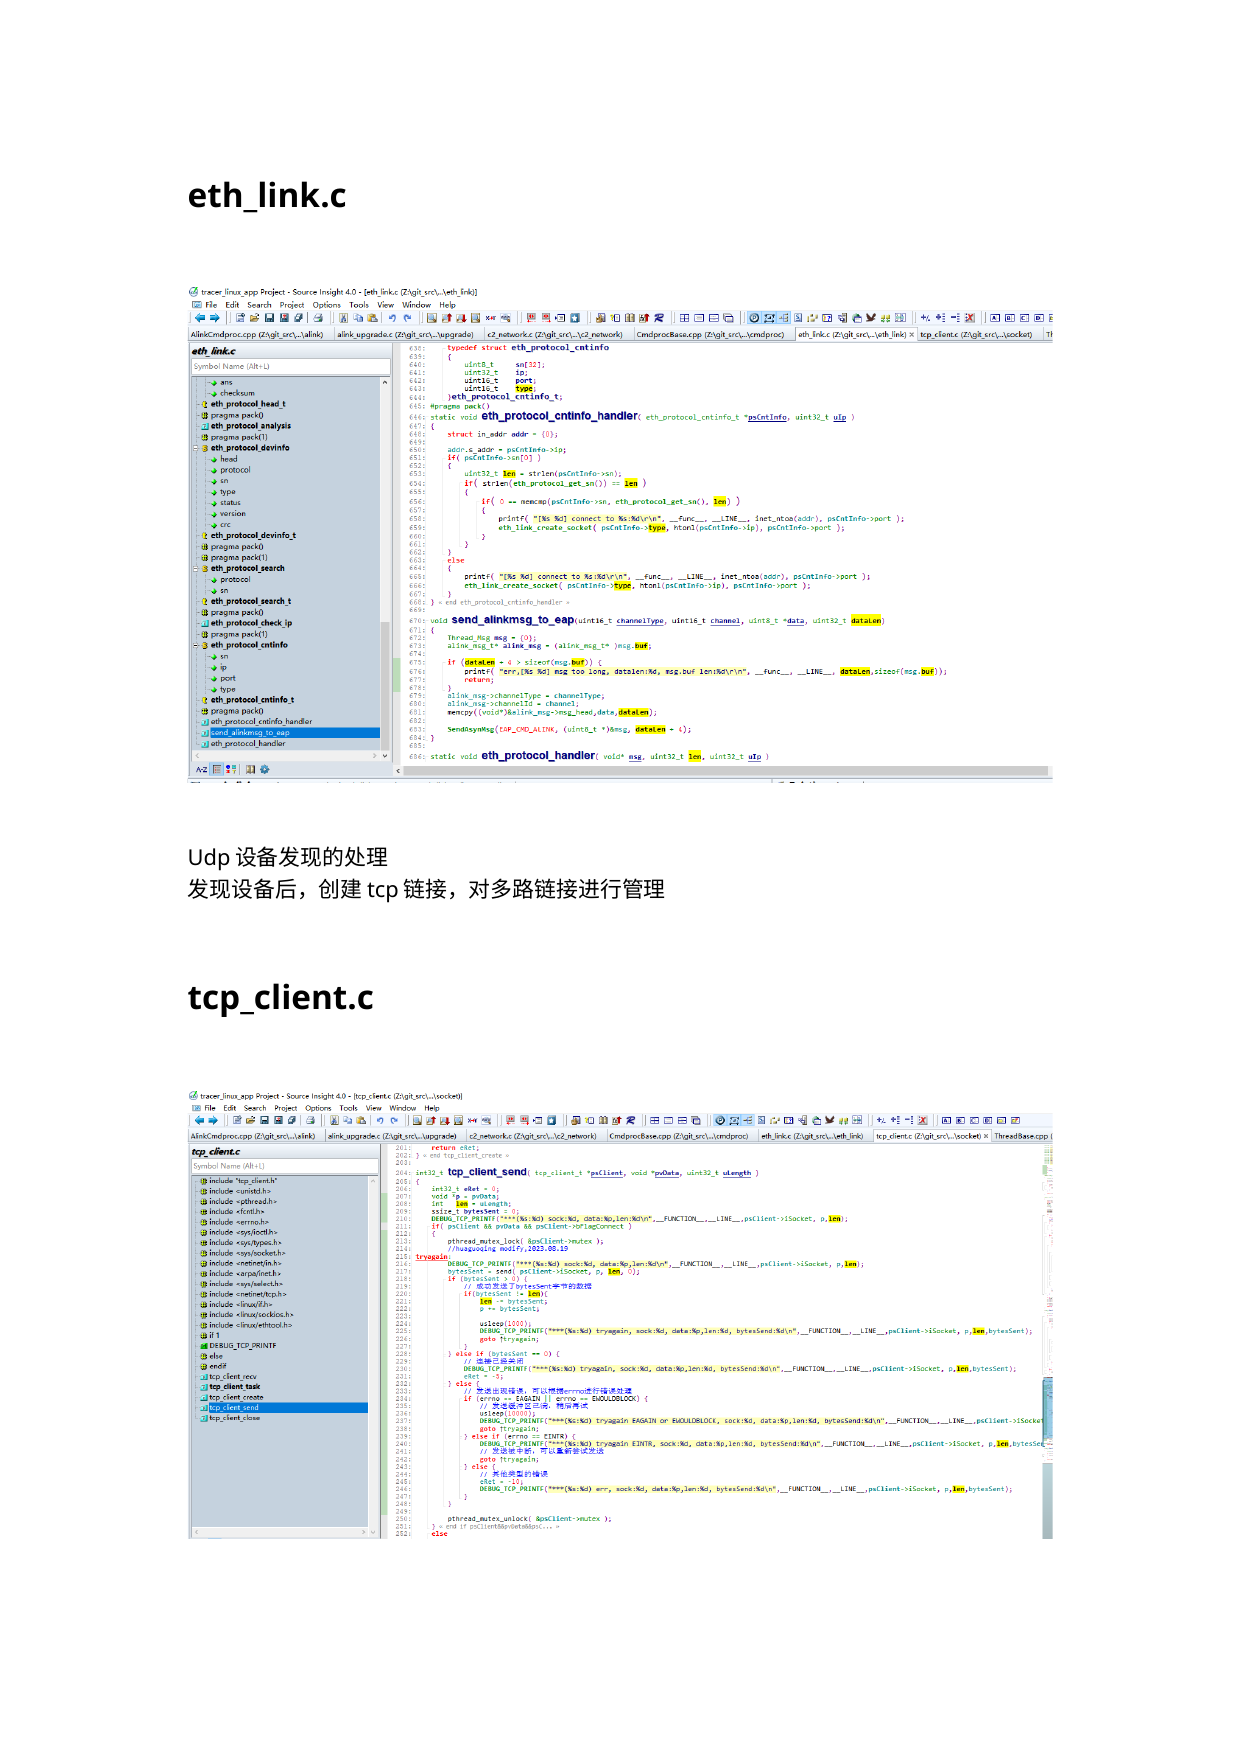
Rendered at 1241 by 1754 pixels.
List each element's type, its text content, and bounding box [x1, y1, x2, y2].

picture [187, 287, 1053, 783]
text Udp设备发现的处理 [187, 840, 1053, 872]
text 发现设备后，创建tcp链接，对多路链接进行管理 [187, 872, 1053, 905]
subtitle tcp_client.c [187, 964, 1053, 1029]
subtitle eth_link.c [187, 162, 1053, 227]
picture [187, 1089, 1053, 1539]
